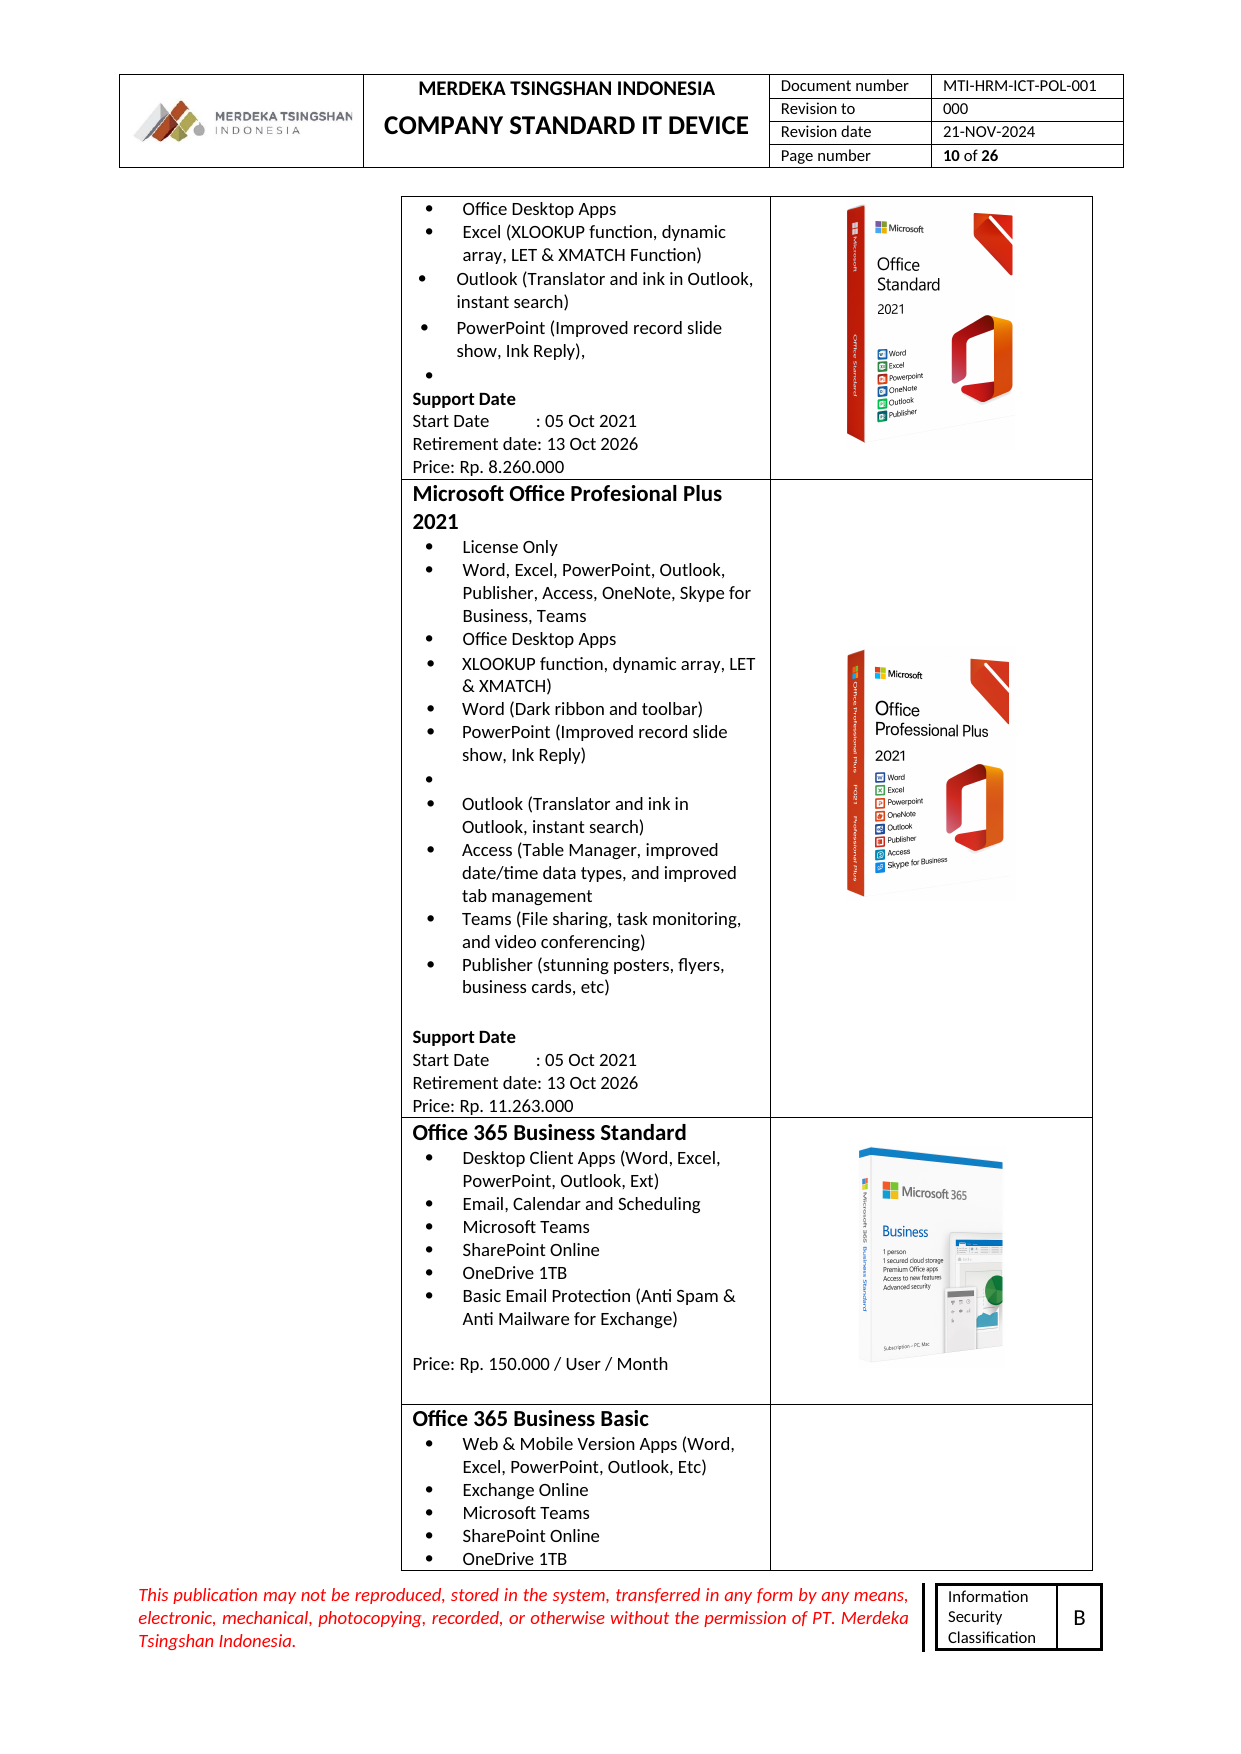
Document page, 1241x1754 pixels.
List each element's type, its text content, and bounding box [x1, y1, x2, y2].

table_header [771, 197, 1092, 478]
table_cell [771, 1118, 1092, 1403]
picture [131, 98, 353, 144]
table_cell [771, 1405, 1092, 1570]
table_cell Office 365 Business Standard Desktop Client Apps (Word, Excel, PowerPoint, Outlook, Ext) Email, Calendar and Scheduling Microsoft Teams SharePoint Online OneDrive 1TB Basic Email Protection (Anti Spam & Anti Mailware for Exchange) Price: Rp. 150.000 / User / Month [402, 1118, 770, 1403]
table_cell Microsoft Office Profesional Plus 2021 License Only Word, Excel, PowerPoint, Outlook, Publisher, Access, OneNote, Skype for Business, Teams Office Desktop Apps Support Date Start Date : 05 Oct 2021 Retirement date: 13 Oct 2026 Price: Rp. 11.263.000 [402, 480, 770, 1117]
table_cell [771, 480, 1092, 1117]
picture [846, 647, 1016, 901]
picture [857, 1146, 1005, 1368]
picture [846, 197, 1016, 451]
